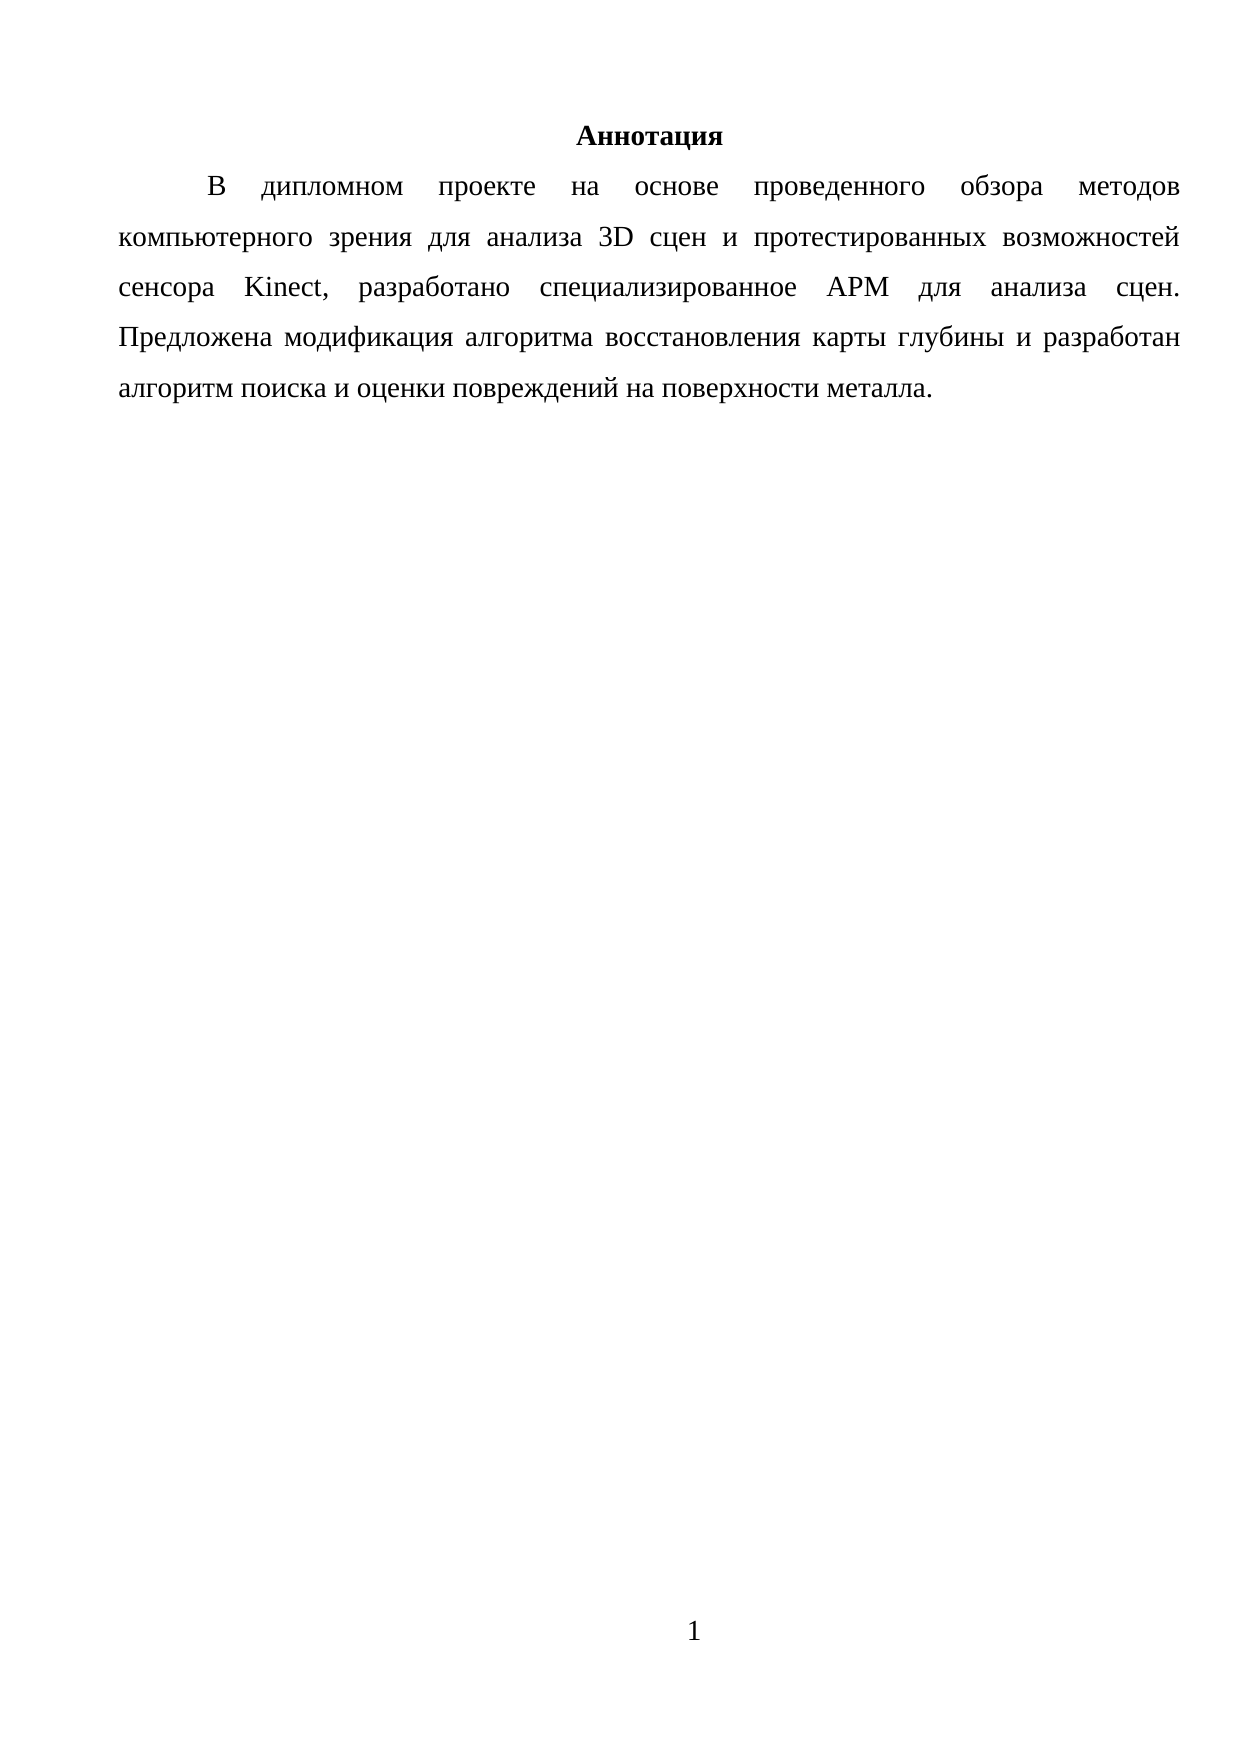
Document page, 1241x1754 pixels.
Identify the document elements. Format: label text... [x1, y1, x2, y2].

text В дипломном проекте на основе проведенного обзора методов компьютерного зрения для анализа 3D сцен и протестированных возможностей сенсора Kinect, разработано специализированное АРМ для анализа сцен. Предложена модификация алгоритма восстановления карты глубины и разработан алгоритм поиска и оценки повреждений на поверхности металла. [118, 168, 1181, 403]
text Аннотация [118, 118, 1181, 152]
